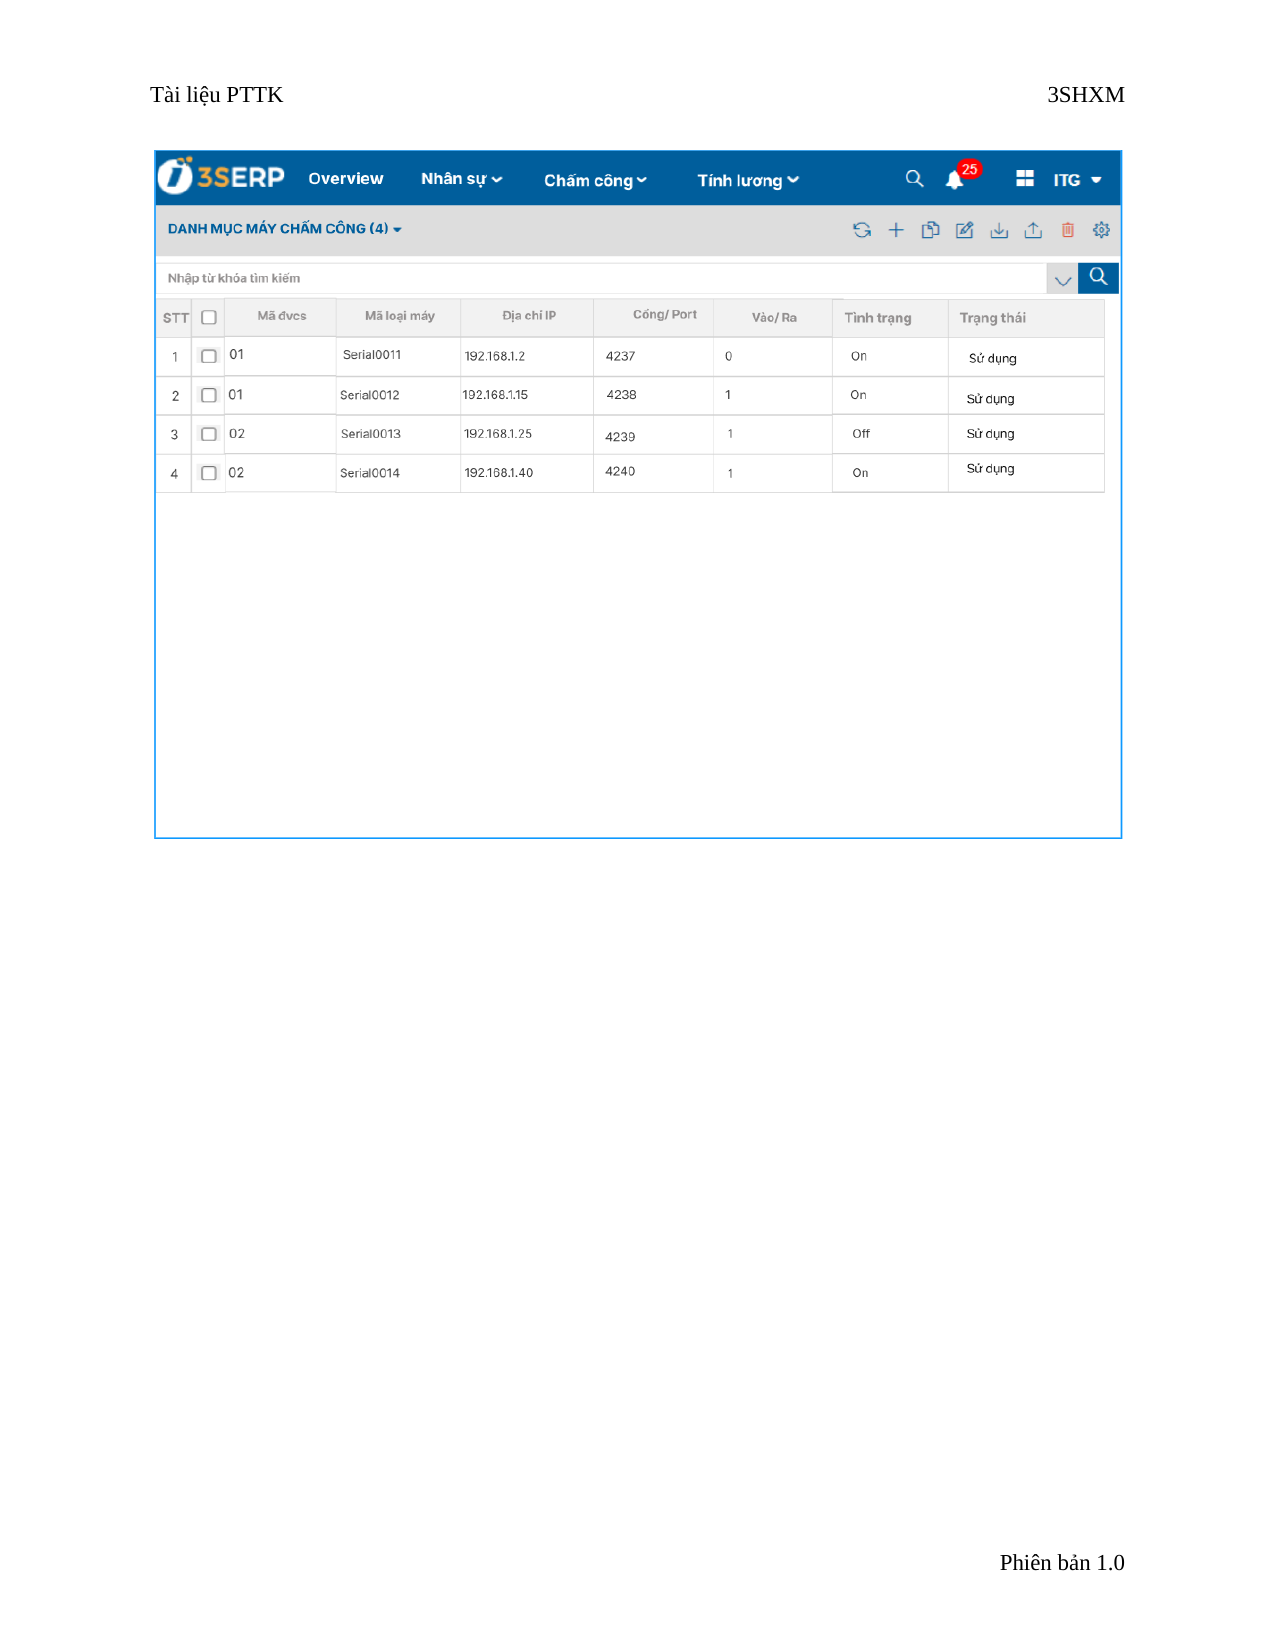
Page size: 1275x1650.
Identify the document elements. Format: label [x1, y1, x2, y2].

picture [150, 150, 1125, 845]
